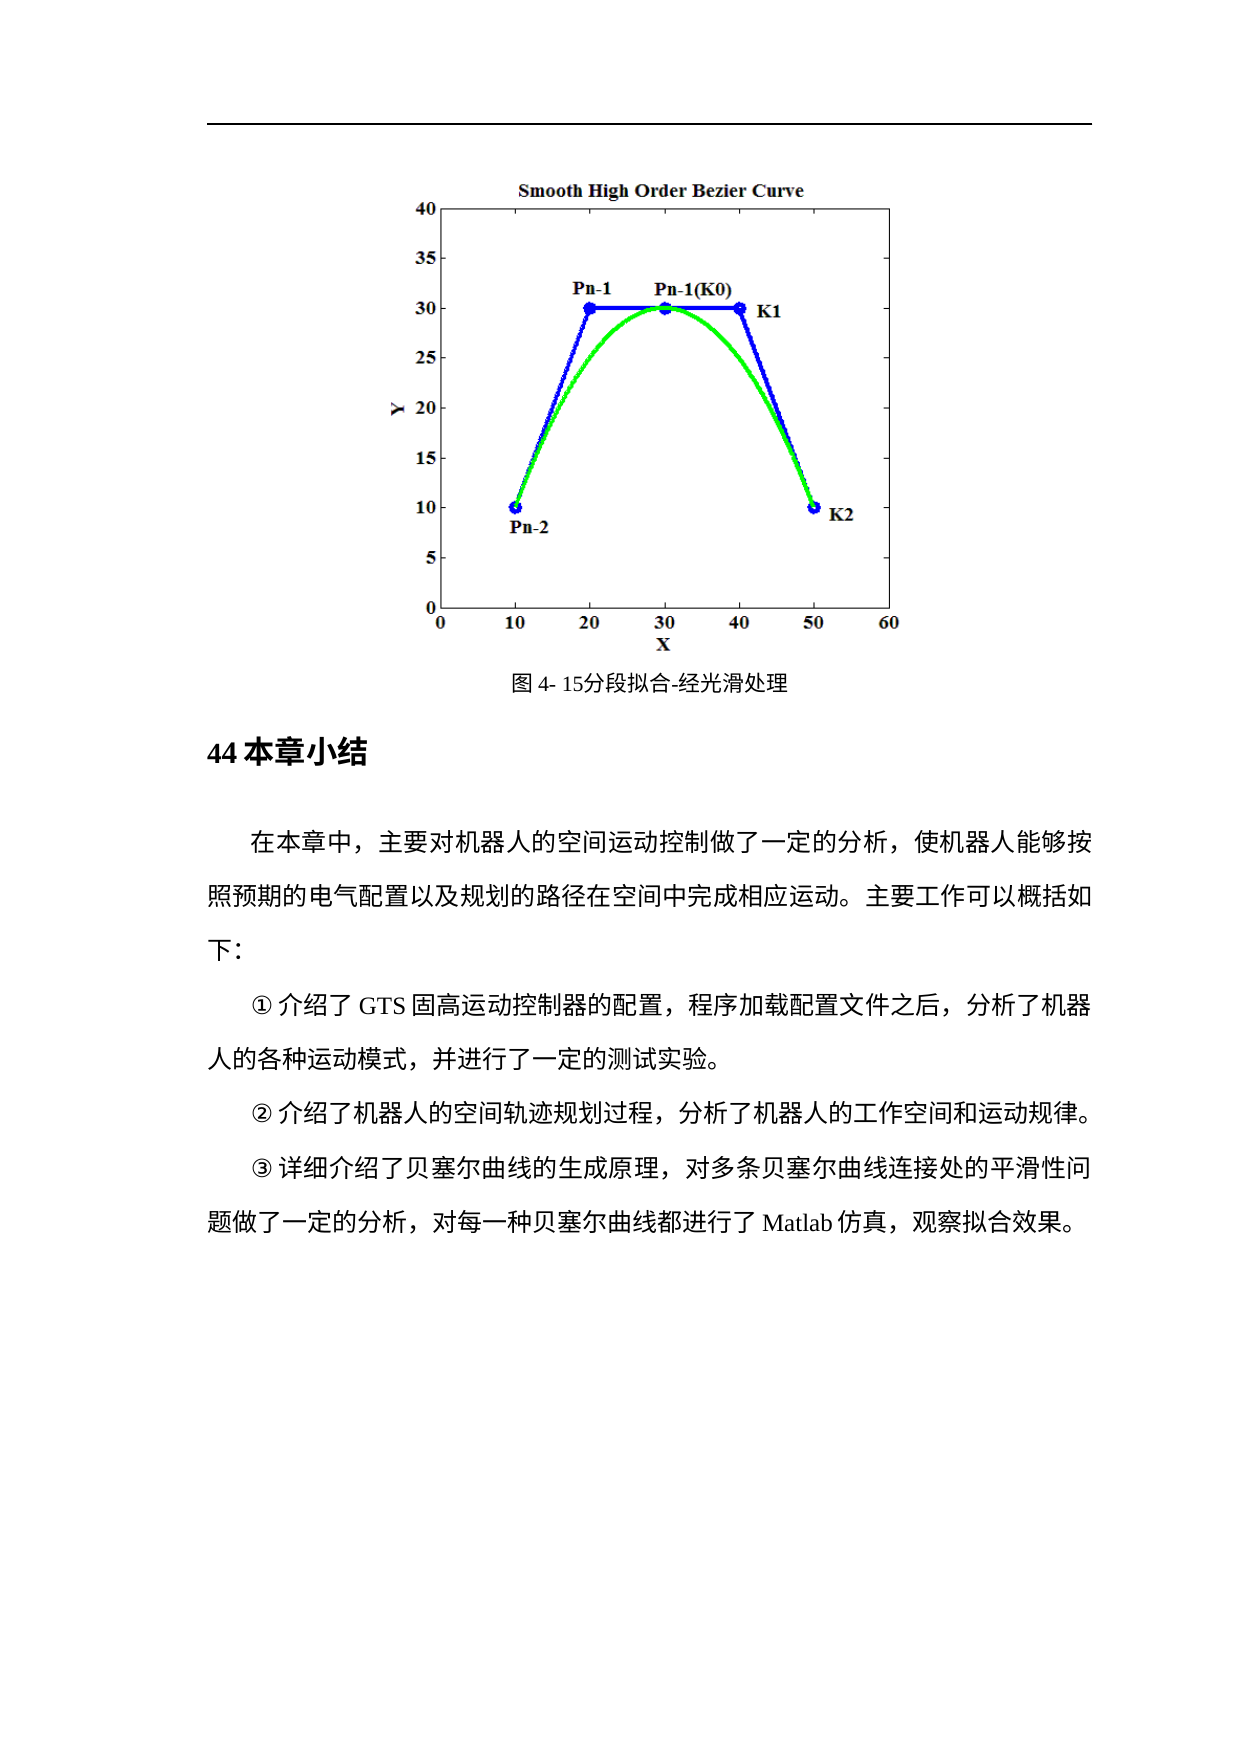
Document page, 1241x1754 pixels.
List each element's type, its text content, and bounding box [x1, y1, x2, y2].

text ③详细介绍了贝塞尔曲线的生成原理，对多条贝塞尔曲线连接处的平滑性问题做了一定的分析，对每一种贝塞尔曲线都进行了Matlab仿真，观察拟合效果。 [207, 1148, 1092, 1239]
picture [387, 177, 912, 659]
subtitle 44本章小结 [207, 727, 1092, 772]
text ②介绍了机器人的空间轨迹规划过程，分析了机器人的工作空间和运动规律。 [207, 1094, 1092, 1130]
text ①介绍了GTS固高运动控制器的配置，程序加载配置文件之后，分析了机器人的各种运动模式，并进行了一定的测试实验。 [207, 985, 1092, 1076]
text 在本章中，主要对机器人的空间运动控制做了一定的分析，使机器人能够按照预期的电气配置以及规划的路径在空间中完成相应运动。主要工作可以概括如下： [207, 822, 1092, 967]
text 图4- 15分段拟合-经光滑处理 [229, 658, 1071, 700]
